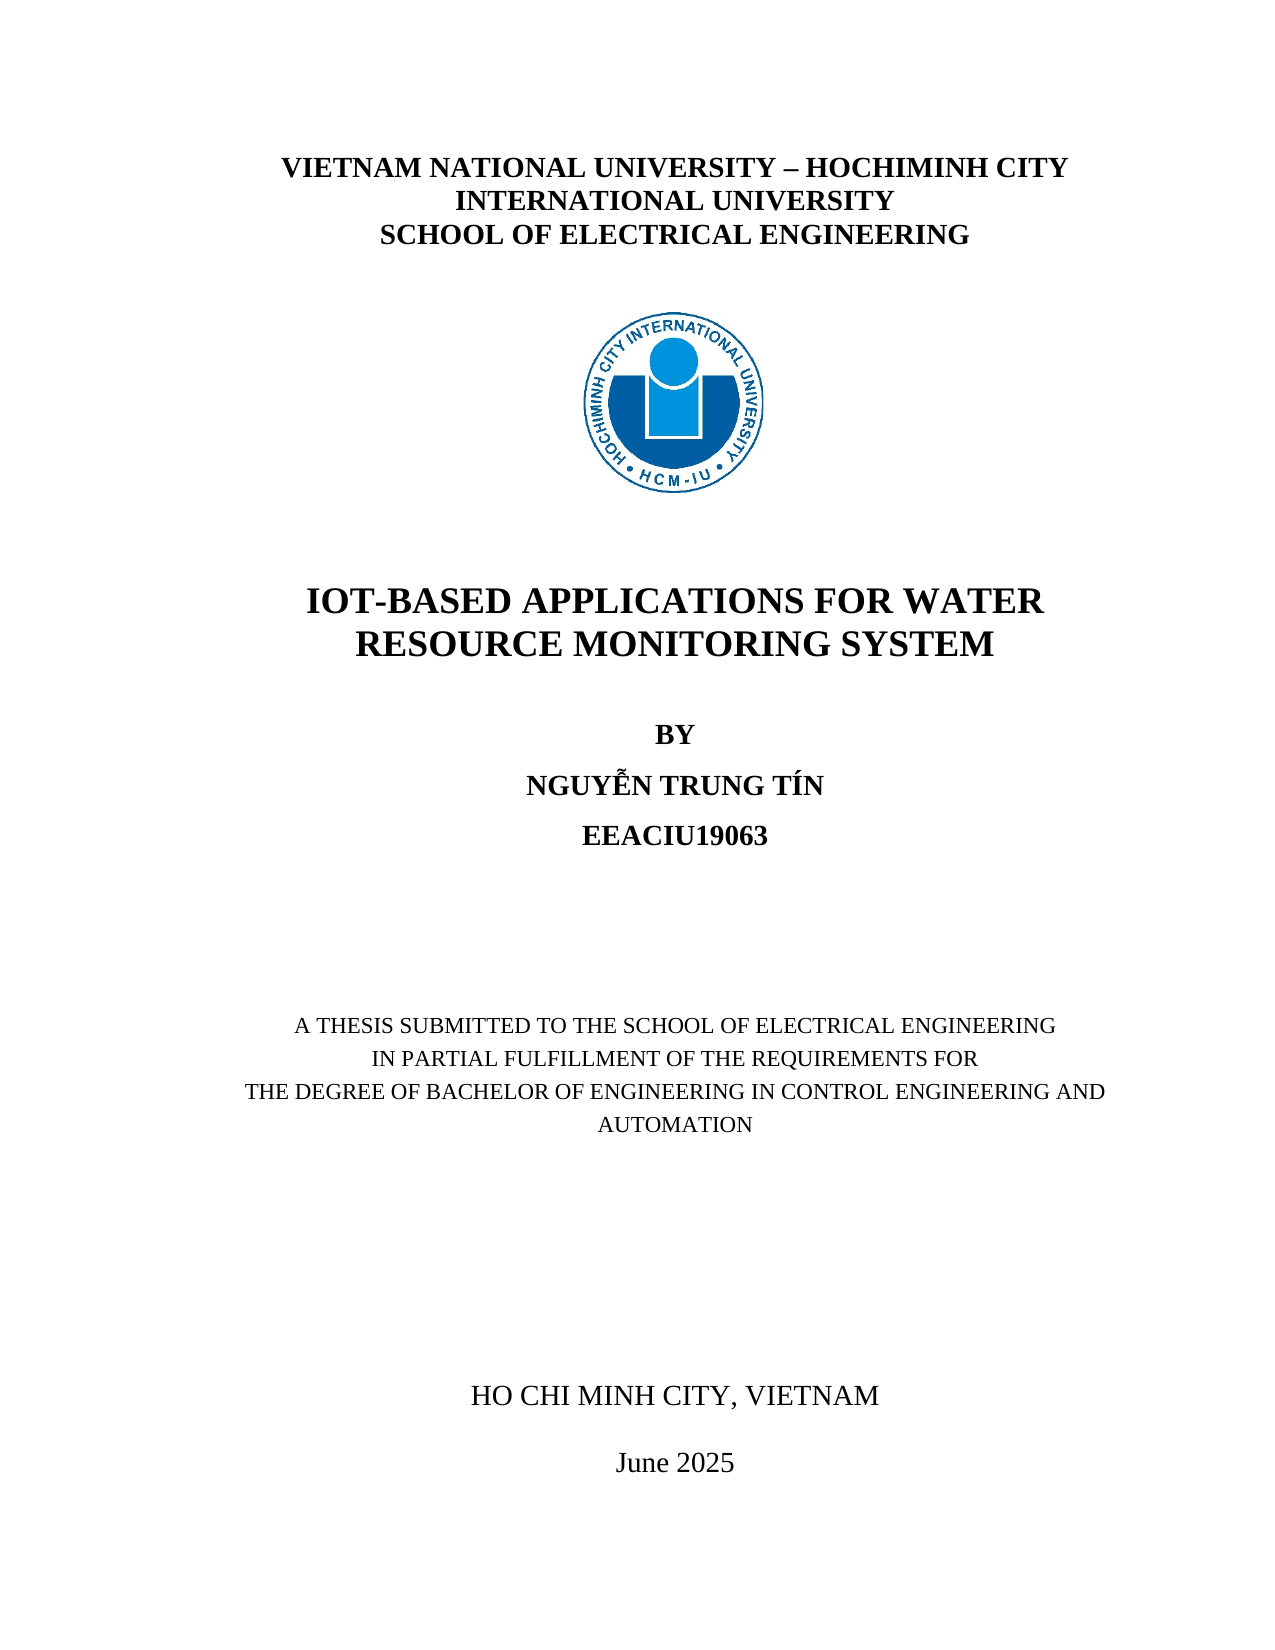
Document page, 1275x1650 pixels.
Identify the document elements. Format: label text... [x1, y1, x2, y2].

text RESOURCE MONITORING SYSTEM [225, 622, 1125, 665]
text BY [225, 717, 1125, 751]
text the degree of Bachelor of Engineering IN CONTROL ENGINEERING AND AUTOMATION [225, 1078, 1125, 1137]
text June 2025 [225, 1412, 1125, 1479]
text SCHOOL OF ELECTRICAL ENGINEERING [225, 217, 1125, 251]
text EEACIU19063 [225, 818, 1125, 852]
text NGUYỄN TRUNG TÍN [225, 768, 1125, 801]
text A THESIS submitted to the School of Electrical Engineering [225, 1012, 1125, 1038]
text in partial fulfillment of the requirements for [225, 1045, 1125, 1071]
text IOT-BASED APPLICATIONS FOR WATER [225, 578, 1125, 622]
text INTERNATIONAL UNIVERSITY [225, 183, 1125, 217]
picture [583, 312, 764, 493]
text Ho chi minh city, vietnam [225, 1378, 1125, 1412]
text VIETNAM NATIONAL UNIVERSITY – HOCHIMINH CITY [225, 150, 1125, 183]
